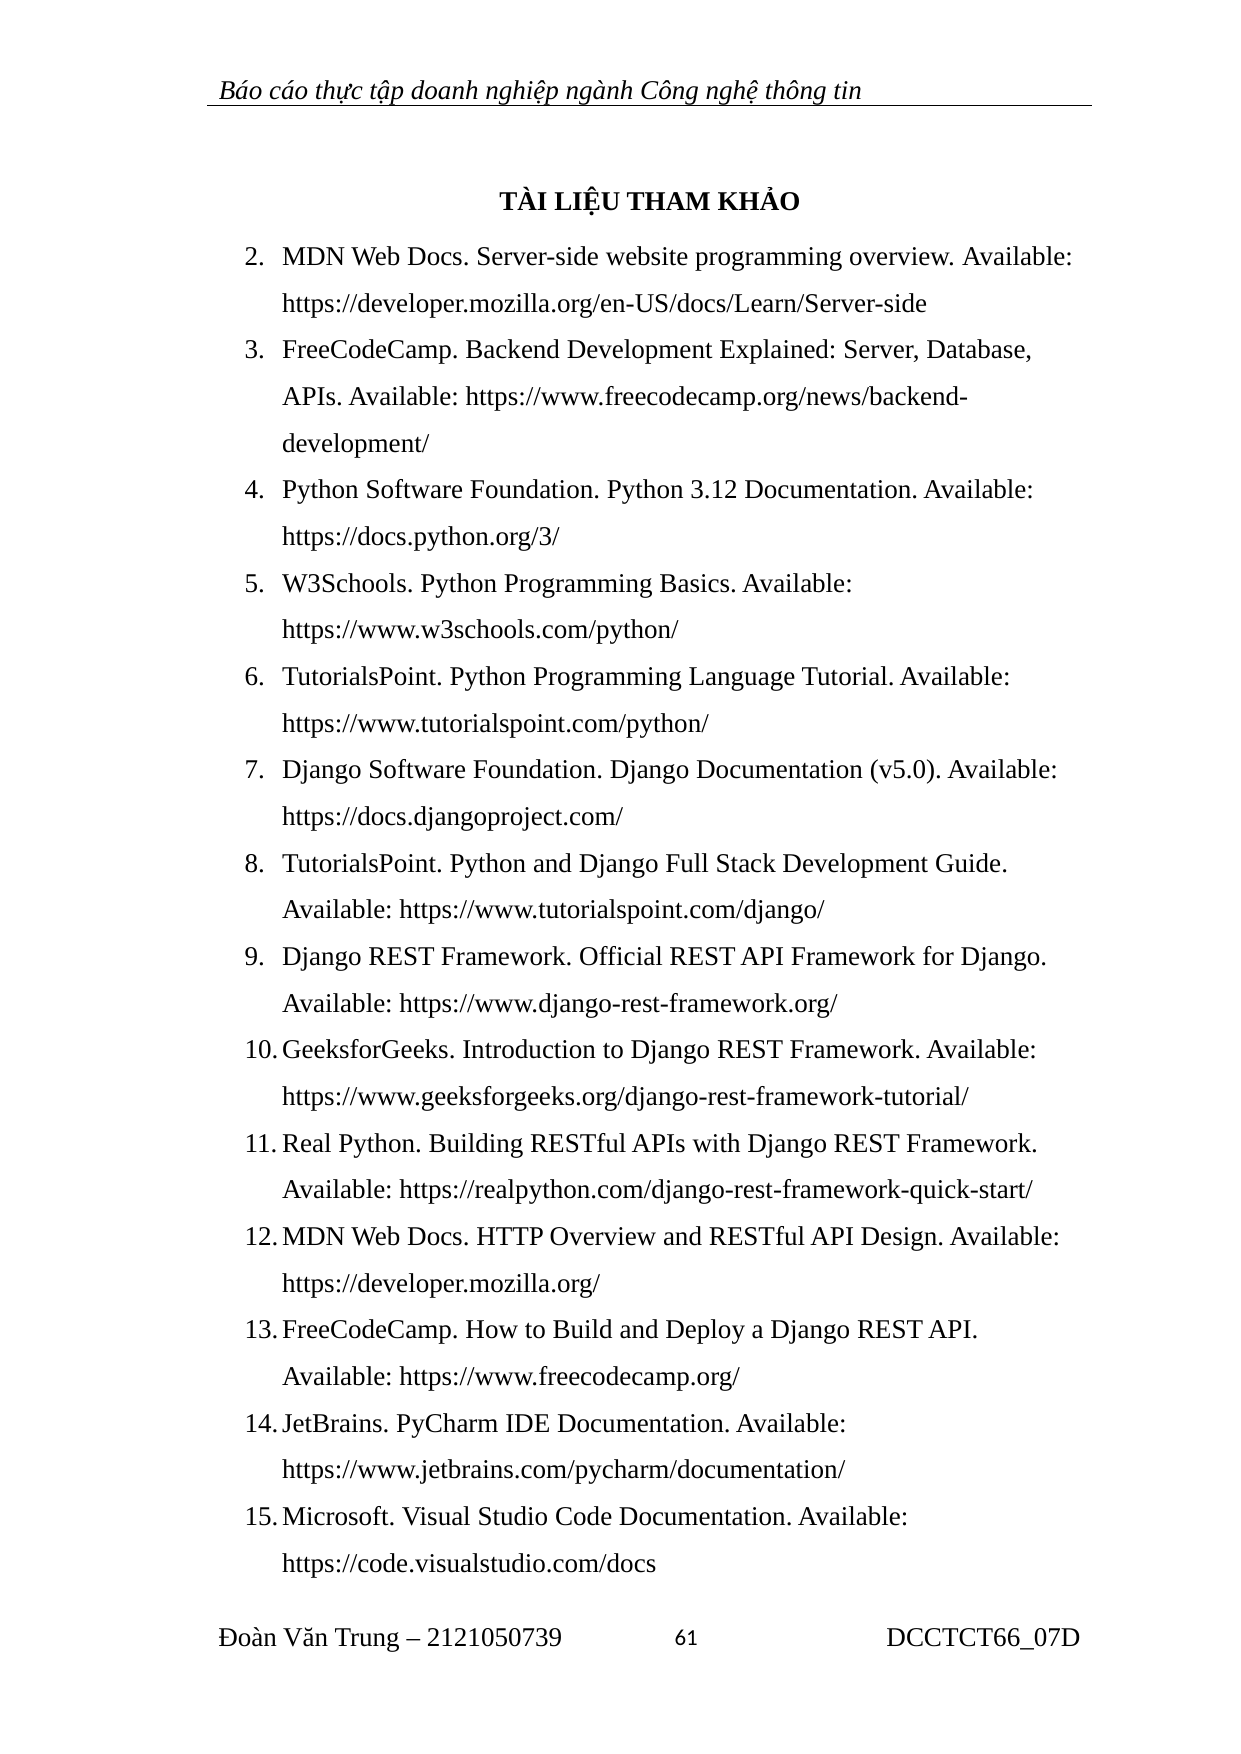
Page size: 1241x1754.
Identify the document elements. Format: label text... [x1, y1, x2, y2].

list MDN Web Docs. Server-side website programming overview. Available: https://developer.mozilla.org/en-US/docs/Learn/Server-side [244, 240, 1092, 318]
list Django REST Framework. Official REST API Framework for Django. Available: https://www.django-rest-framework.org/ [244, 940, 1092, 1018]
list Django Software Foundation. Django Documentation (v5.0). Available: https://docs.djangoproject.com/ [244, 753, 1092, 831]
list FreeCodeCamp. Backend Development Explained: Server, Database, APIs. Available: https://www.freecodecamp.org/news/backend-development/ [244, 333, 1092, 458]
list TutorialsPoint. Python and Django Full Stack Development Guide. Available: https://www.tutorialspoint.com/django/ [244, 847, 1092, 925]
list Real Python. Building RESTful APIs with Django REST Framework. Available: https://realpython.com/django-rest-framework-quick-start/ [244, 1127, 1092, 1205]
list JetBrains. PyCharm IDE Documentation. Available: https://www.jetbrains.com/pycharm/documentation/ [244, 1407, 1092, 1485]
list FreeCodeCamp. How to Build and Deploy a Django REST API. Available: https://www.freecodecamp.org/ [244, 1313, 1092, 1391]
list MDN Web Docs. HTTP Overview and RESTful API Design. Available: https://developer.mozilla.org/ [244, 1220, 1092, 1298]
list Python Software Foundation. Python 3.12 Documentation. Available: https://docs.python.org/3/ [244, 473, 1092, 551]
subtitle TÀI LIỆU THAM KHẢO [207, 185, 1092, 216]
list Microsoft. Visual Studio Code Documentation. Available: https://code.visualstudio.com/docs [244, 1500, 1092, 1578]
list GeeksforGeeks. Introduction to Django REST Framework. Available: https://www.geeksforgeeks.org/django-rest-framework-tutorial/ [244, 1033, 1092, 1111]
list W3Schools. Python Programming Basics. Available: https://www.w3schools.com/python/ [244, 567, 1092, 645]
list TutorialsPoint. Python Programming Language Tutorial. Available: https://www.tutorialspoint.com/python/ [244, 660, 1092, 738]
